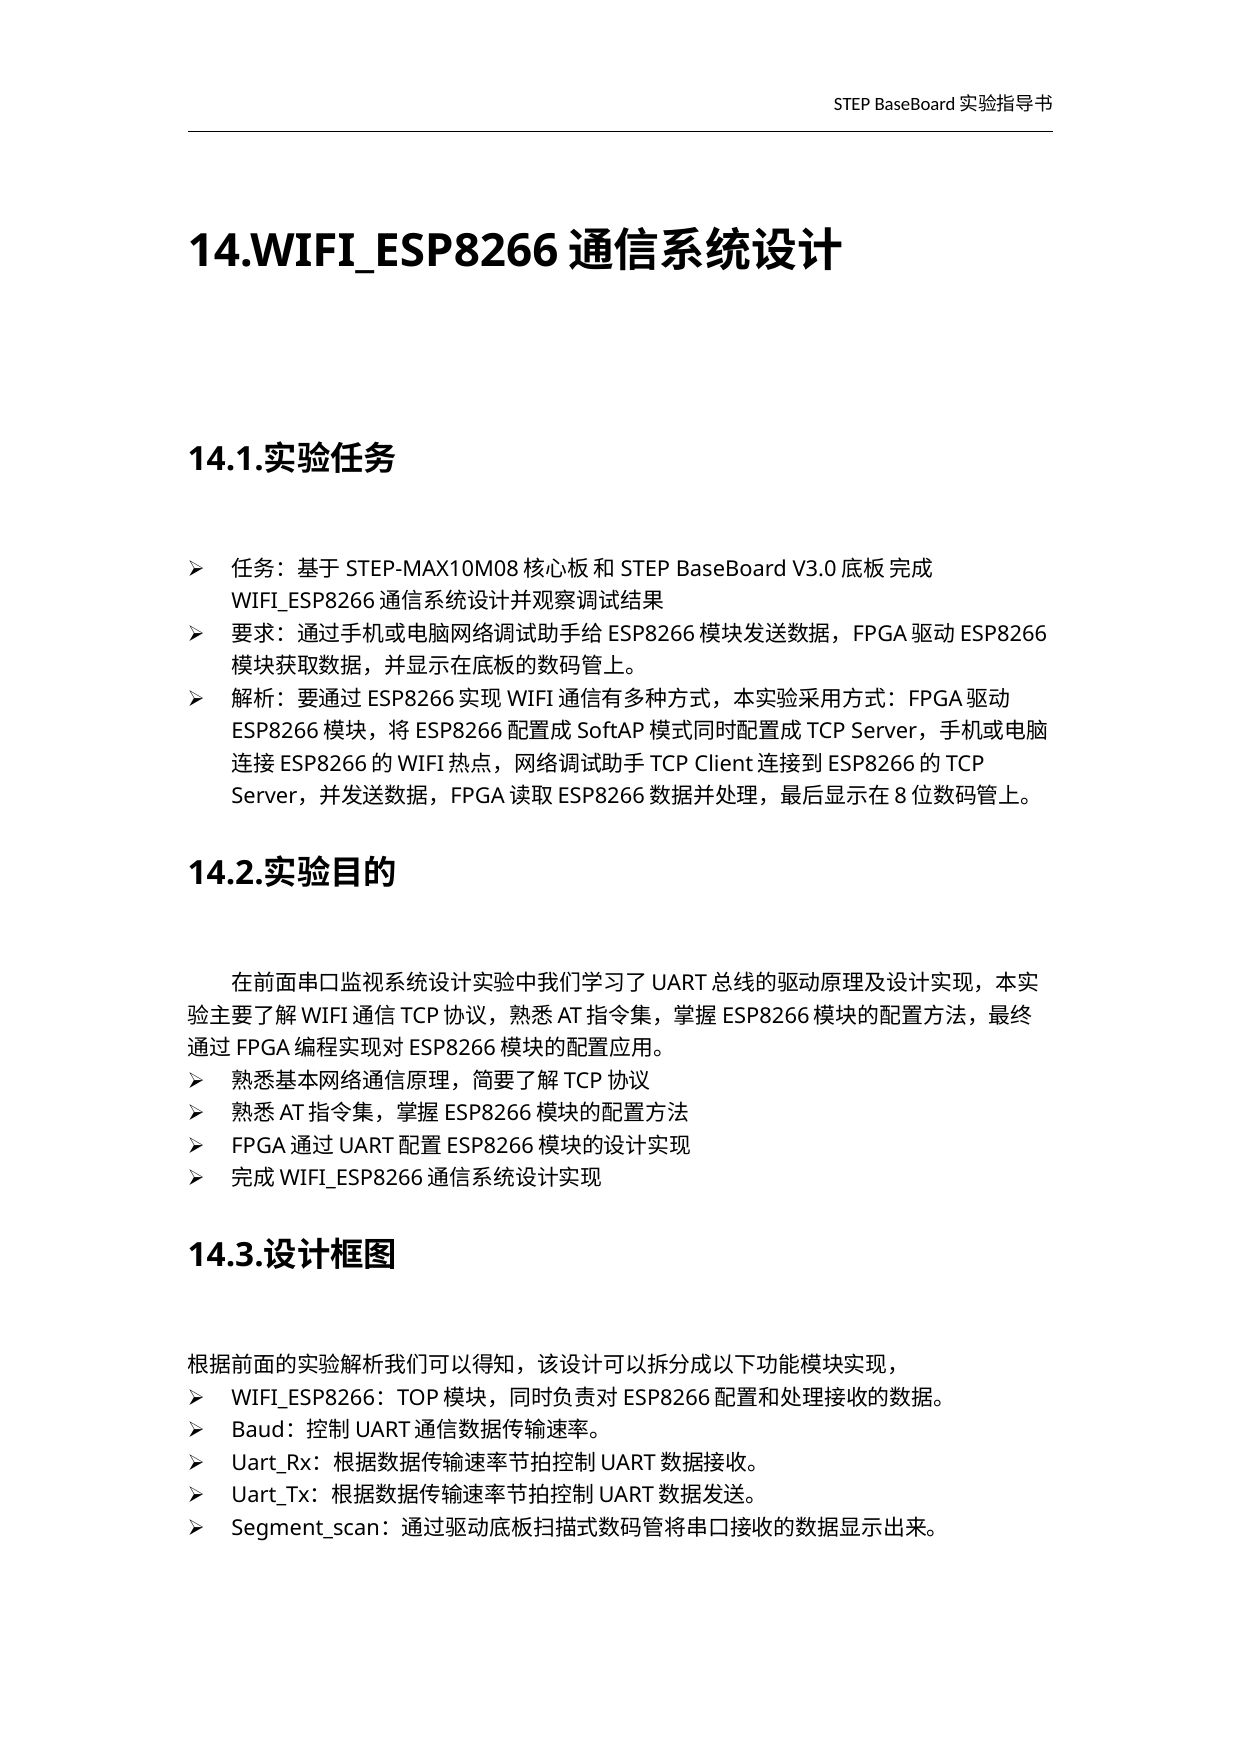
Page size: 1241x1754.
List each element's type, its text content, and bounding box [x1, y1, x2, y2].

list 要求：通过手机或电脑网络调试助手给ESP8266模块发送数据，FPGA驱动ESP8266模块获取数据，并显示在底板的数码管上。 [187, 615, 1053, 680]
list 熟悉AT指令集，掌握ESP8266模块的配置方法 [187, 1095, 1053, 1127]
list WIFI_ESP8266：TOP模块，同时负责对ESP8266配置和处理接收的数据。 [187, 1379, 1053, 1412]
text 根据前面的实验解析我们可以得知，该设计可以拆分成以下功能模块实现， [187, 1347, 1053, 1379]
subtitle 14.2.实验目的 [187, 837, 1053, 902]
subtitle 14.WIFI_ESP8266通信系统设计 [187, 197, 1053, 295]
list 完成WIFI_ESP8266通信系统设计实现 [187, 1160, 1053, 1192]
list Uart_Tx：根据数据传输速率节拍控制UART数据发送。 [187, 1477, 1053, 1509]
list Uart_Rx：根据数据传输速率节拍控制UART数据接收。 [187, 1444, 1053, 1477]
list 熟悉基本网络通信原理，简要了解TCP协议 [187, 1062, 1053, 1095]
subtitle 14.1.实验任务 [187, 423, 1053, 488]
list 任务：基于 STEP-MAX10M08核心板 和 STEP BaseBoard V3.0底板 完成WIFI_ESP8266通信系统设计并观察调试结果 [187, 550, 1053, 615]
list FPGA通过UART配置ESP8266模块的设计实现 [187, 1127, 1053, 1160]
list 解析：要通过ESP8266实现WIFI通信有多种方式，本实验采用方式：FPGA驱动ESP8266模块，将ESP8266配置成SoftAP模式同时配置成TCP Server，手机或电脑连接ESP8266的WIFI热点，网络调试助手TCP Client连接到ESP8266的TCP Server，并发送数据，FPGA读取ESP8266数据并处理，最后显示在8位数码管上。 [187, 680, 1053, 810]
list Segment_scan：通过驱动底板扫描式数码管将串口接收的数据显示出来。 [187, 1509, 1053, 1542]
text 在前面串口监视系统设计实验中我们学习了UART总线的驱动原理及设计实现，本实验主要了解WIFI通信TCP协议，熟悉AT指令集，掌握ESP8266模块的配置方法，最终通过FPGA编程实现对ESP8266模块的配置应用。 [187, 965, 1053, 1062]
list Baud：控制UART通信数据传输速率。 [187, 1412, 1053, 1444]
subtitle 14.3.设计框图 [187, 1219, 1053, 1284]
